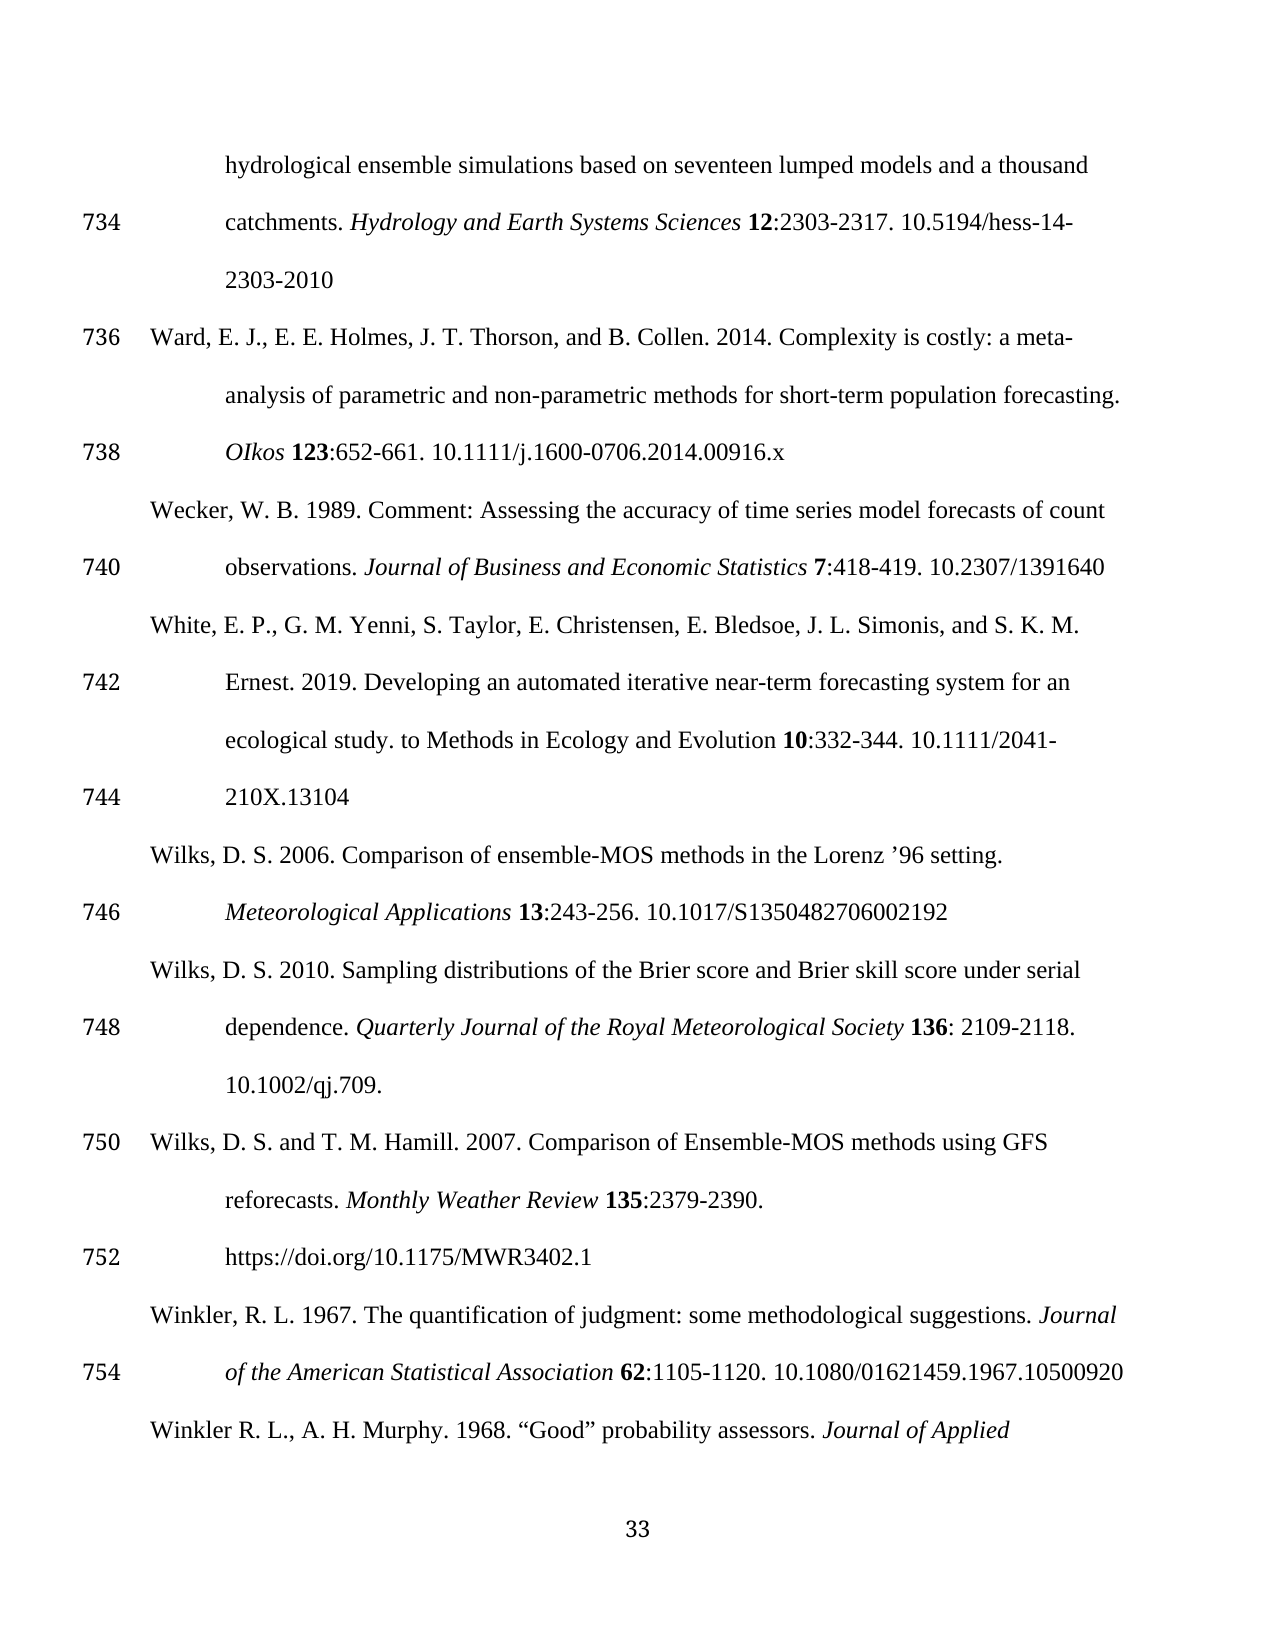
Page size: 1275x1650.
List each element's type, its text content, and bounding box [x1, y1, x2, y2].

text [150, 1415, 1125, 1444]
text Ward, E. J., E. E. Holmes, J. T. Thorson, and B. Collen. 2014. Complexity is costly: a meta-analysis of parametric and non-parametric methods for short-term population forecasting. OIkos 123:652-661. 10.1111/j.1600-0706.2014.00916.x [150, 322, 1125, 466]
text Wilks, D. S. 2006. Comparison of ensemble-MOS methods in the Lorenz ’96 setting. Meteorological Applications 13:243-256. 10.1017/S1350482706002192 [150, 840, 1125, 926]
text Wilks, D. S. 2010. Sampling distributions of the Brier score and Brier skill score under serial dependence. Quarterly Journal of the Royal Meteorological Society 136: 2109-2118. 10.1002/qj.709. [150, 955, 1125, 1099]
text White, E. P., G. M. Yenni, S. Taylor, E. Christensen, E. Bledsoe, J. L. Simonis, and S. K. M. Ernest. 2019. Developing an automated iterative near-term forecasting system for an ecological study. to Methods in Ecology and Evolution 10:332-344. 10.1111/2041-210X.13104 [150, 610, 1125, 811]
text Wecker, W. B. 1989. Comment: Assessing the accuracy of time series model forecasts of count observations. Journal of Business and Economic Statistics 7:418-419. 10.2307/1391640 [150, 495, 1125, 581]
text Winkler, R. L. 1967. The quantification of judgment: some methodological suggestions. Journal of the American Statistical Association 62:1105-1120. 10.1080/01621459.1967.10500920 [150, 1300, 1125, 1386]
text Wilks, D. S. and T. M. Hamill. 2007. Comparison of Ensemble-MOS methods using GFS reforecasts. Monthly Weather Review 135:2379-2390. https://doi.org/10.1175/MWR3402.1 [150, 1127, 1125, 1271]
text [150, 150, 1125, 294]
